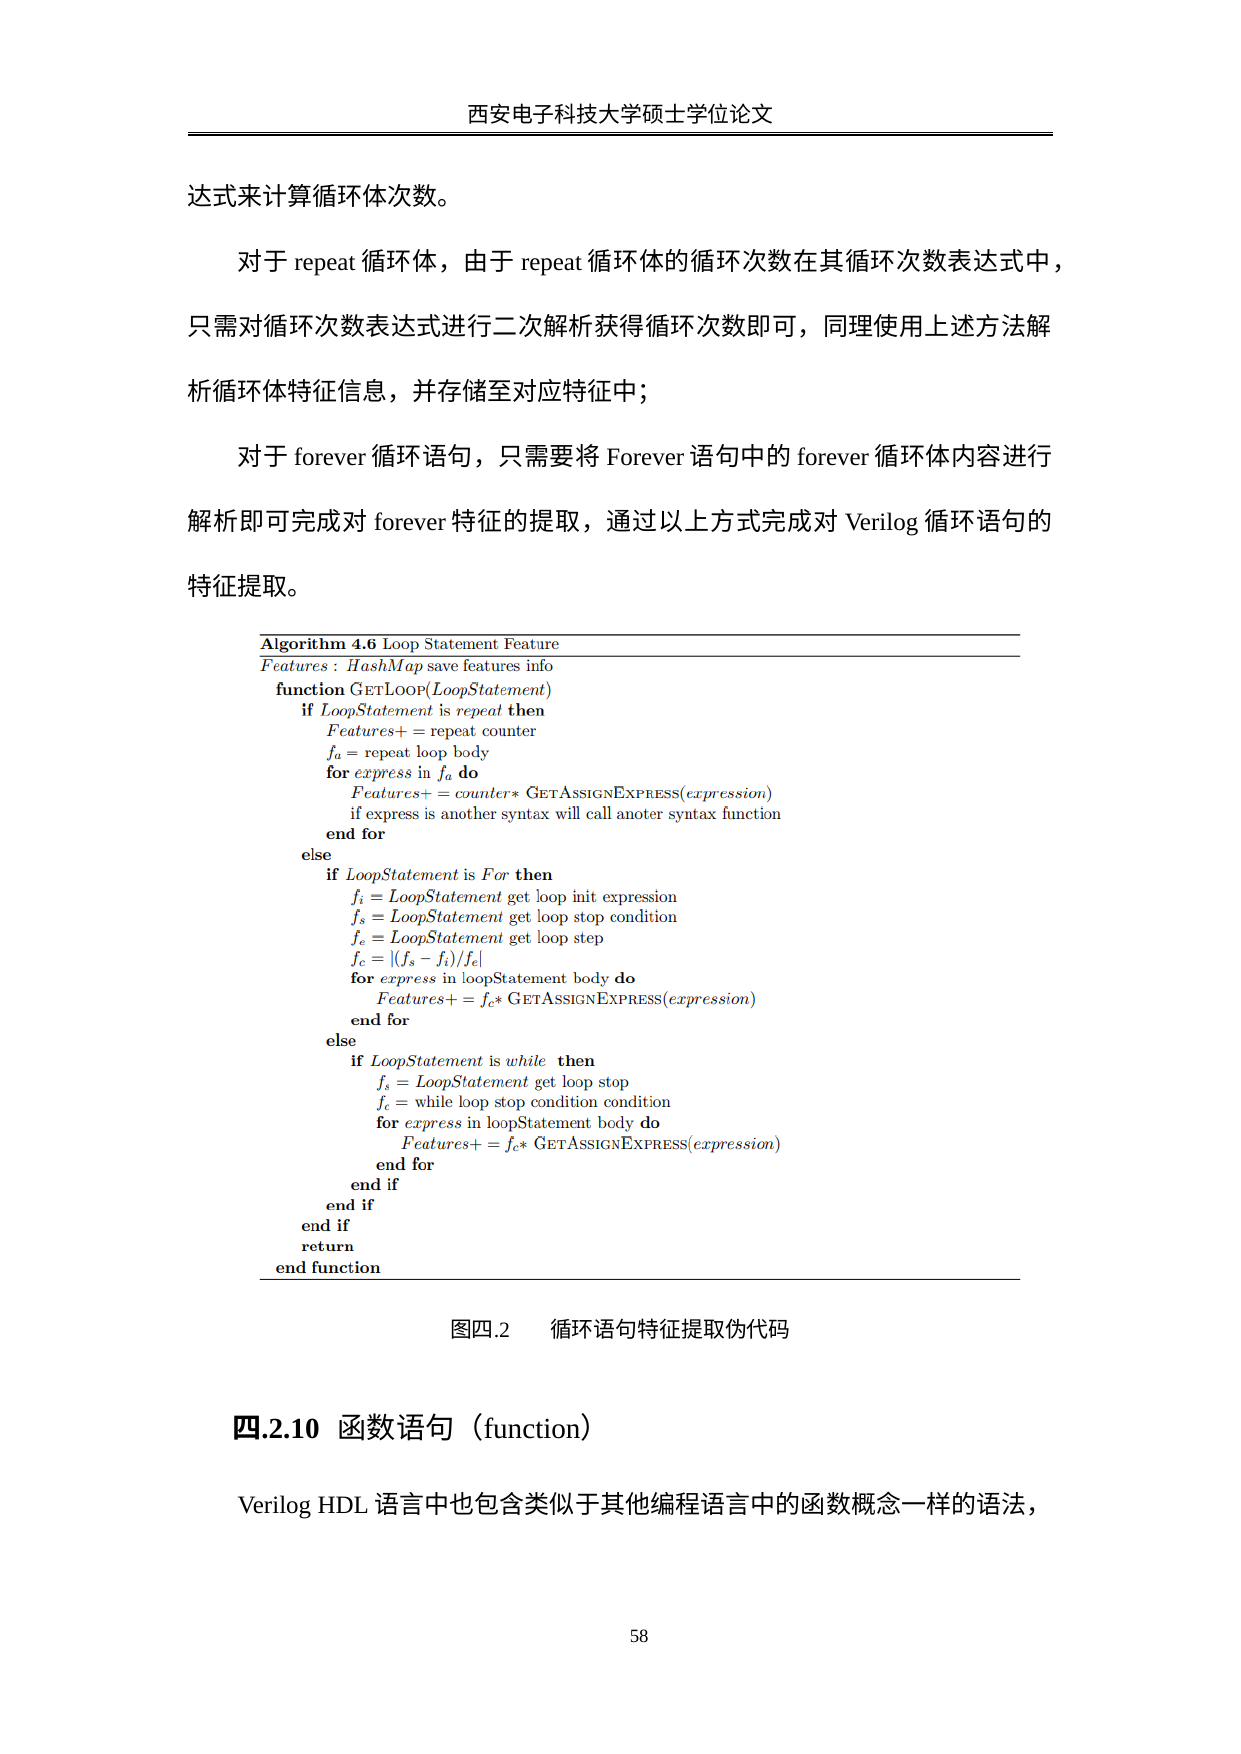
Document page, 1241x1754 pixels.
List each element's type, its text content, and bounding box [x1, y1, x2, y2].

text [187, 162, 1053, 227]
text 循环语句特征提取伪代码 [187, 1312, 1053, 1344]
picture [237, 617, 1048, 1298]
text 对于forever循环语句，只需要将Forever语句中的forever循环体内容进行解析即可完成对forever特征的提取，通过以上方式完成对Verilog循环语句的特征提取。 [187, 422, 1053, 617]
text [187, 1470, 1053, 1535]
text 对于repeat循环体，由于repeat循环体的循环次数在其循环次数表达式中，只需对循环次数表达式进行二次解析获得循环次数即可，同理使用上述方法解析循环体特征信息，并存储至对应特征中； [187, 227, 1053, 422]
subtitle 函数语句（function） [232, 1393, 1053, 1458]
